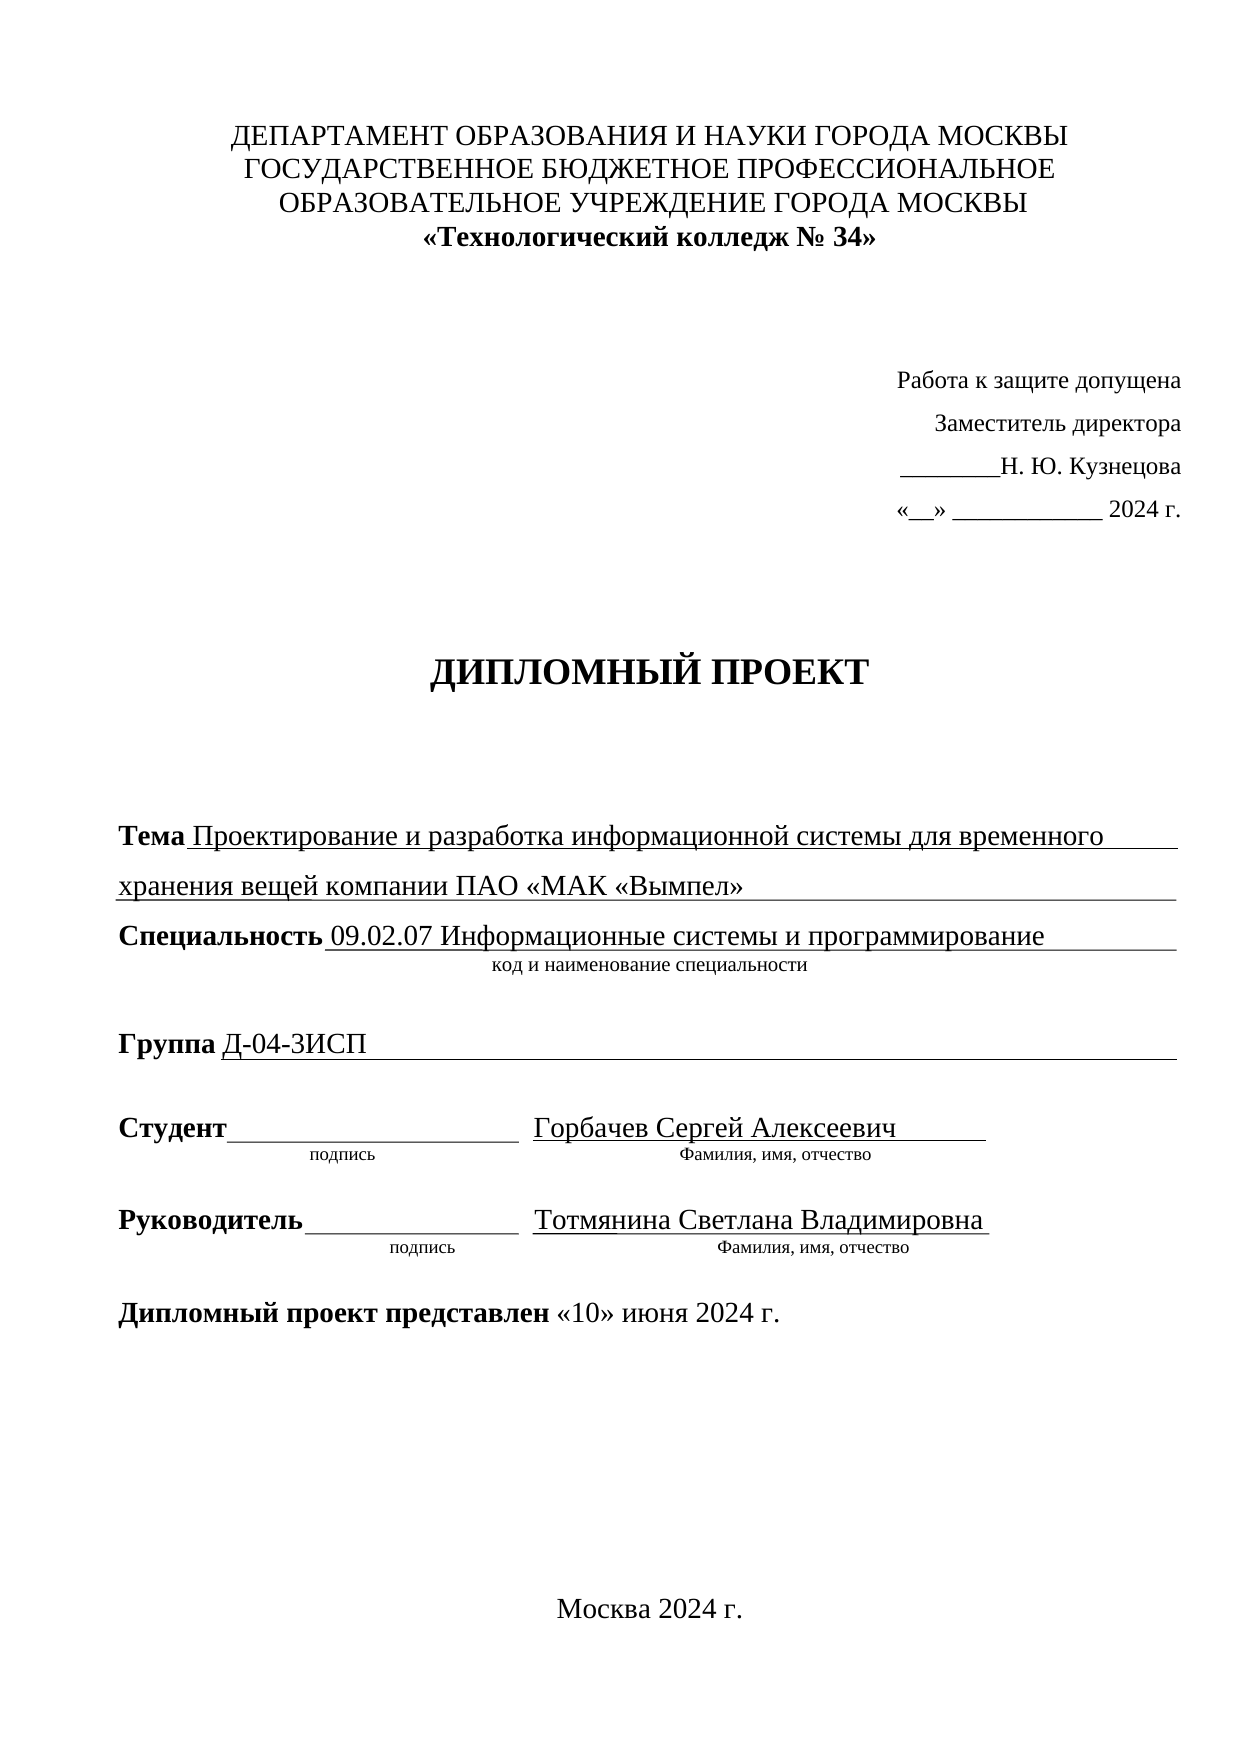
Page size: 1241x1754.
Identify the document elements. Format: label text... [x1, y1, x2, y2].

text Группа Д-04-3ИСП [118, 1026, 1181, 1060]
text ДИПЛОМНЫЙ ПРОЕКТ [118, 650, 1181, 693]
text Заместитель директора [118, 408, 1181, 437]
text Специальность 09.02.07 Информационные системы и программирование [118, 918, 1181, 952]
text Работа к защите допущена [118, 365, 1181, 393]
text ________Н. Ю. Кузнецова [118, 451, 1181, 480]
text подпись Фамилия, имя, отчество [310, 1236, 989, 1257]
text «__» ____________ 2024 г. [118, 494, 1181, 523]
text Студент Горбачев Сергей Алексеевич [118, 1110, 1181, 1143]
text Руководитель Тотмянина Светлана Владимировна [118, 1202, 1181, 1236]
text ГОСУДАРСТВЕННОЕ БЮДЖЕТНОЕ ПРОФЕССИОНАЛЬНОЕ [118, 152, 1181, 185]
text «Технологический колледж № 34» [118, 219, 1181, 252]
text код и наименование специальности [118, 952, 1181, 976]
text ДЕПАРТАМЕНТ ОБРАЗОВАНИЯ И НАУКИ ГОРОДА МОСКВЫ [118, 118, 1181, 152]
text ОБРАЗОВАТЕЛЬНОЕ УЧРЕЖДЕНИЕ ГОРОДА МОСКВЫ [118, 185, 1181, 219]
text Тема Проектирование и разработка информационной системы для временного хранения вещей компании ПАО «МАК «Вымпел» [118, 818, 1181, 902]
text Дипломный проект представлен «10» июня 2024 г. [118, 1295, 1181, 1328]
text подпись Фамилия, имя, отчество [207, 1143, 974, 1165]
text Москва 2024 г. [118, 1591, 1181, 1624]
